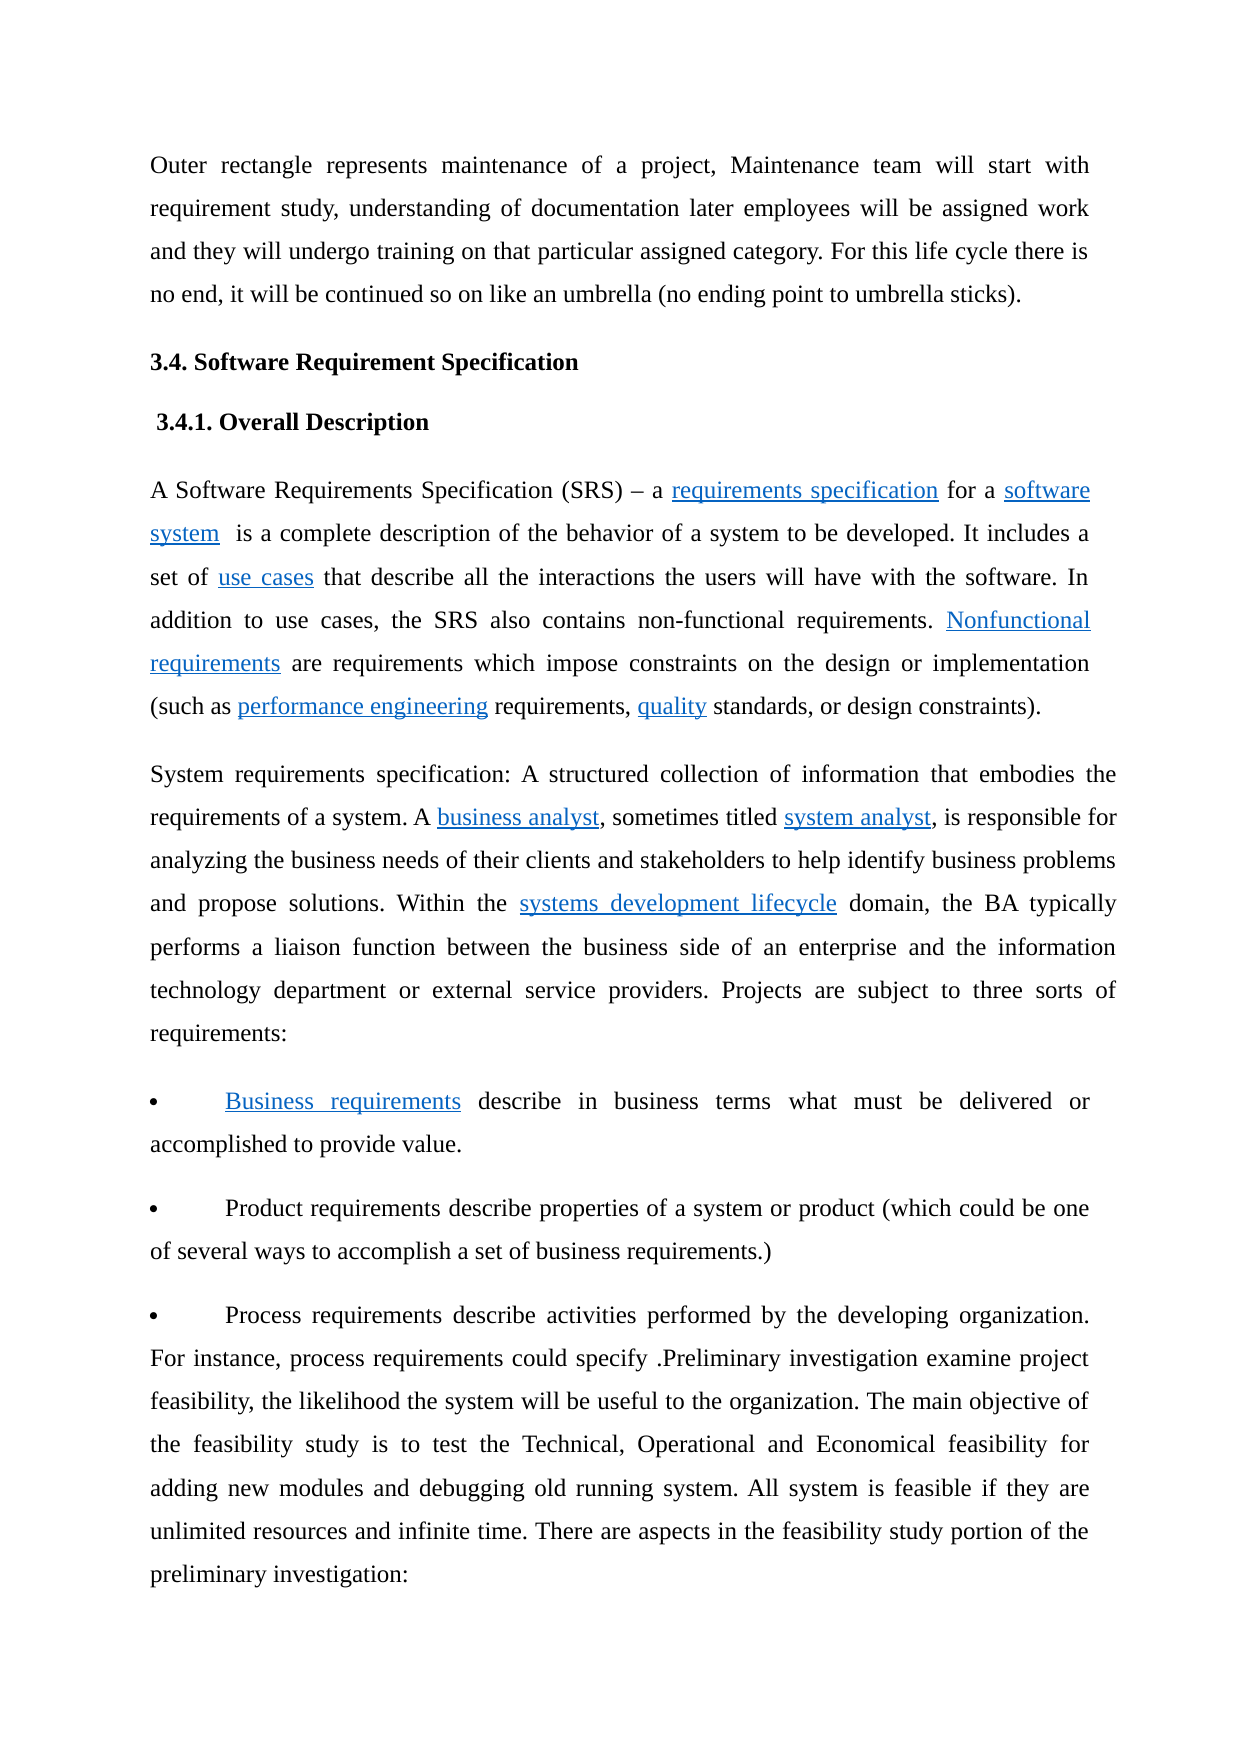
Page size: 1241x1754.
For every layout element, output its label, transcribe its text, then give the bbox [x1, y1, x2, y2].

text 3.4.1. Overall Description [150, 407, 1090, 436]
text A Software Requirements Specification (SRS) – a requirements specification for a software system is a complete description of the behavior of a system to be developed. It includes a set of use cases that describe all the interactions the users will have with the software. In addition to use cases, the SRS also contains non-functional requirements. Nonfunctional requirements are requirements which impose constraints on the design or implementation (such as performance engineering requirements, quality standards, or design constraints). [150, 475, 1090, 720]
text 3.4. Software Requirement Specification [150, 347, 1090, 376]
list Business requirements describe in business terms what must be delivered or accomplished to provide value. [150, 1086, 1090, 1158]
list Process requirements describe activities performed by the developing organization. For instance, process requirements could specify .Preliminary investigation examine project feasibility, the likelihood the system will be useful to the organization. The main objective of the feasibility study is to test the Technical, Operational and Economical feasibility for adding new modules and debugging old running system. All system is feasible if they are unlimited resources and infinite time. There are aspects in the feasibility study portion of the preliminary investigation: [150, 1300, 1090, 1588]
list Product requirements describe properties of a system or product (which could be one of several ways to accomplish a set of business requirements.) [150, 1193, 1090, 1265]
text Outer rectangle represents maintenance of a project, Maintenance team will start with requirement study, understanding of documentation later employees will be assigned work and they will undergo training on that particular assigned category. For this life cycle there is no end, it will be continued so on like an umbrella (no ending point to umbrella sticks). [150, 150, 1090, 308]
text System requirements specification: A structured collection of information that embodies the requirements of a system. A business analyst, sometimes titled system analyst, is responsible for analyzing the business needs of their clients and stakeholders to help identify business problems and propose solutions. Within the systems development lifecycle domain, the BA typically performs a liaison function between the business side of an enterprise and the information technology department or external service providers. Projects are subject to three sorts of requirements: [150, 759, 1117, 1047]
